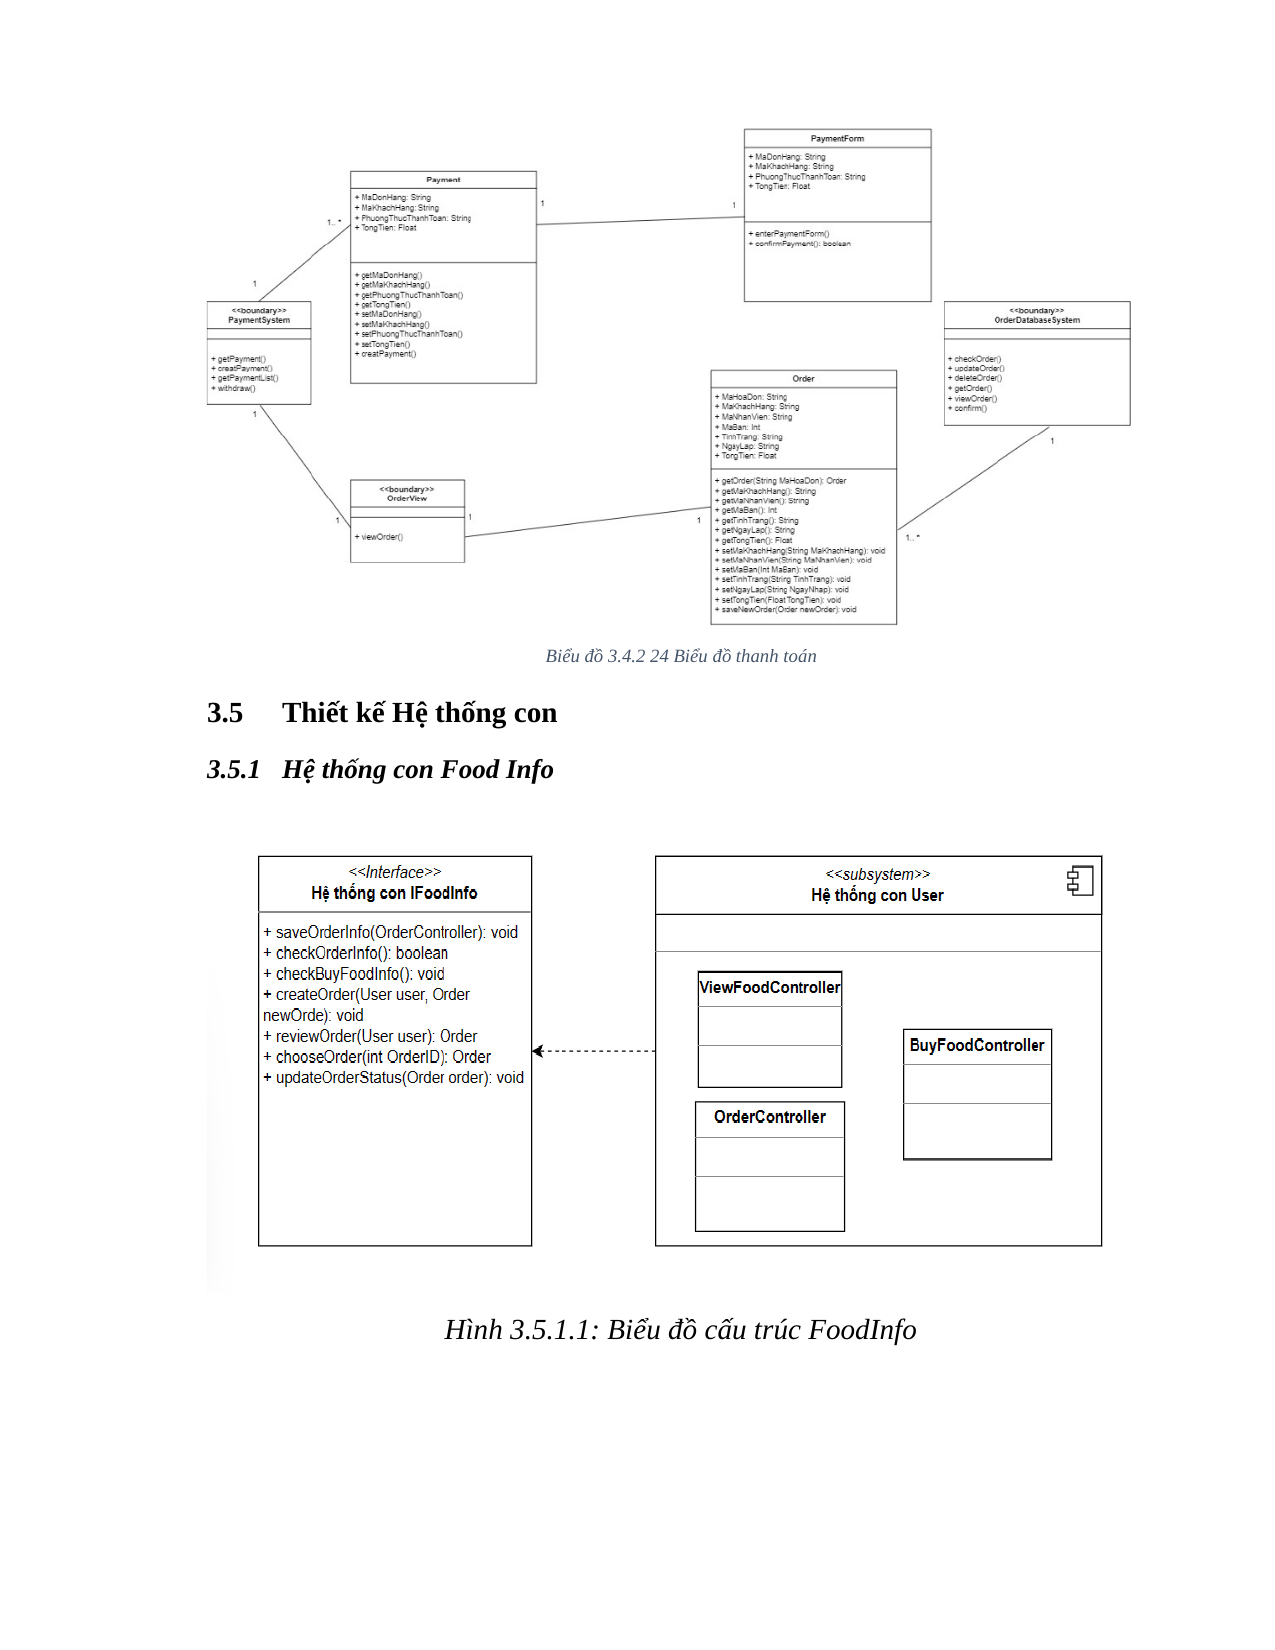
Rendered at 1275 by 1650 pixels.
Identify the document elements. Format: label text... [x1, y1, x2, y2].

text Hình 3.5.1.1: Biểu đồ cấu trúc FoodInfo [207, 1312, 1157, 1346]
subtitle Thiết kế Hệ thống con [207, 696, 1157, 729]
subtitle Hệ thống con Food Info [207, 758, 1157, 783]
picture [206, 808, 1155, 1294]
